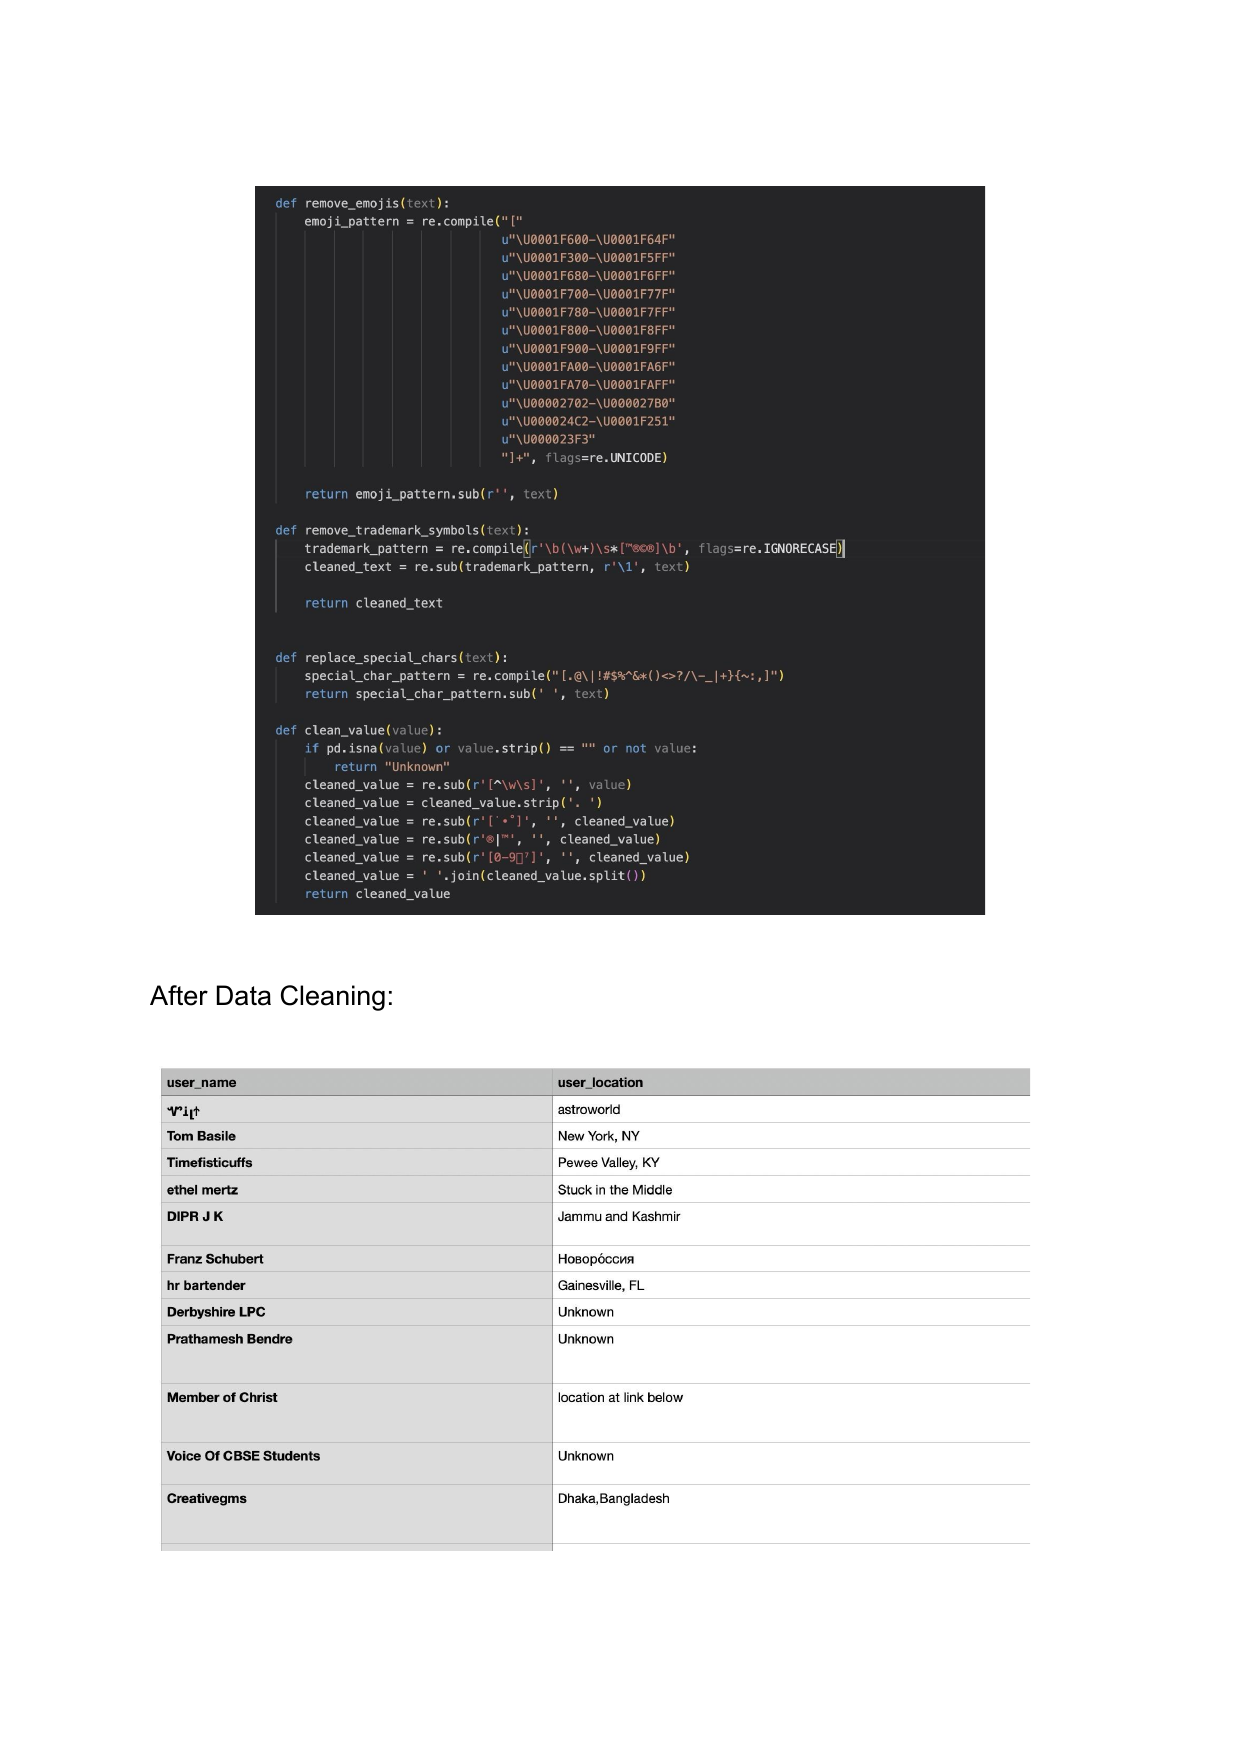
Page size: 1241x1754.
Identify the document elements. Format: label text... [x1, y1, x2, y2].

text After Data Cleaning: [150, 980, 1090, 1011]
picture [255, 186, 986, 915]
picture [150, 1040, 1030, 1551]
